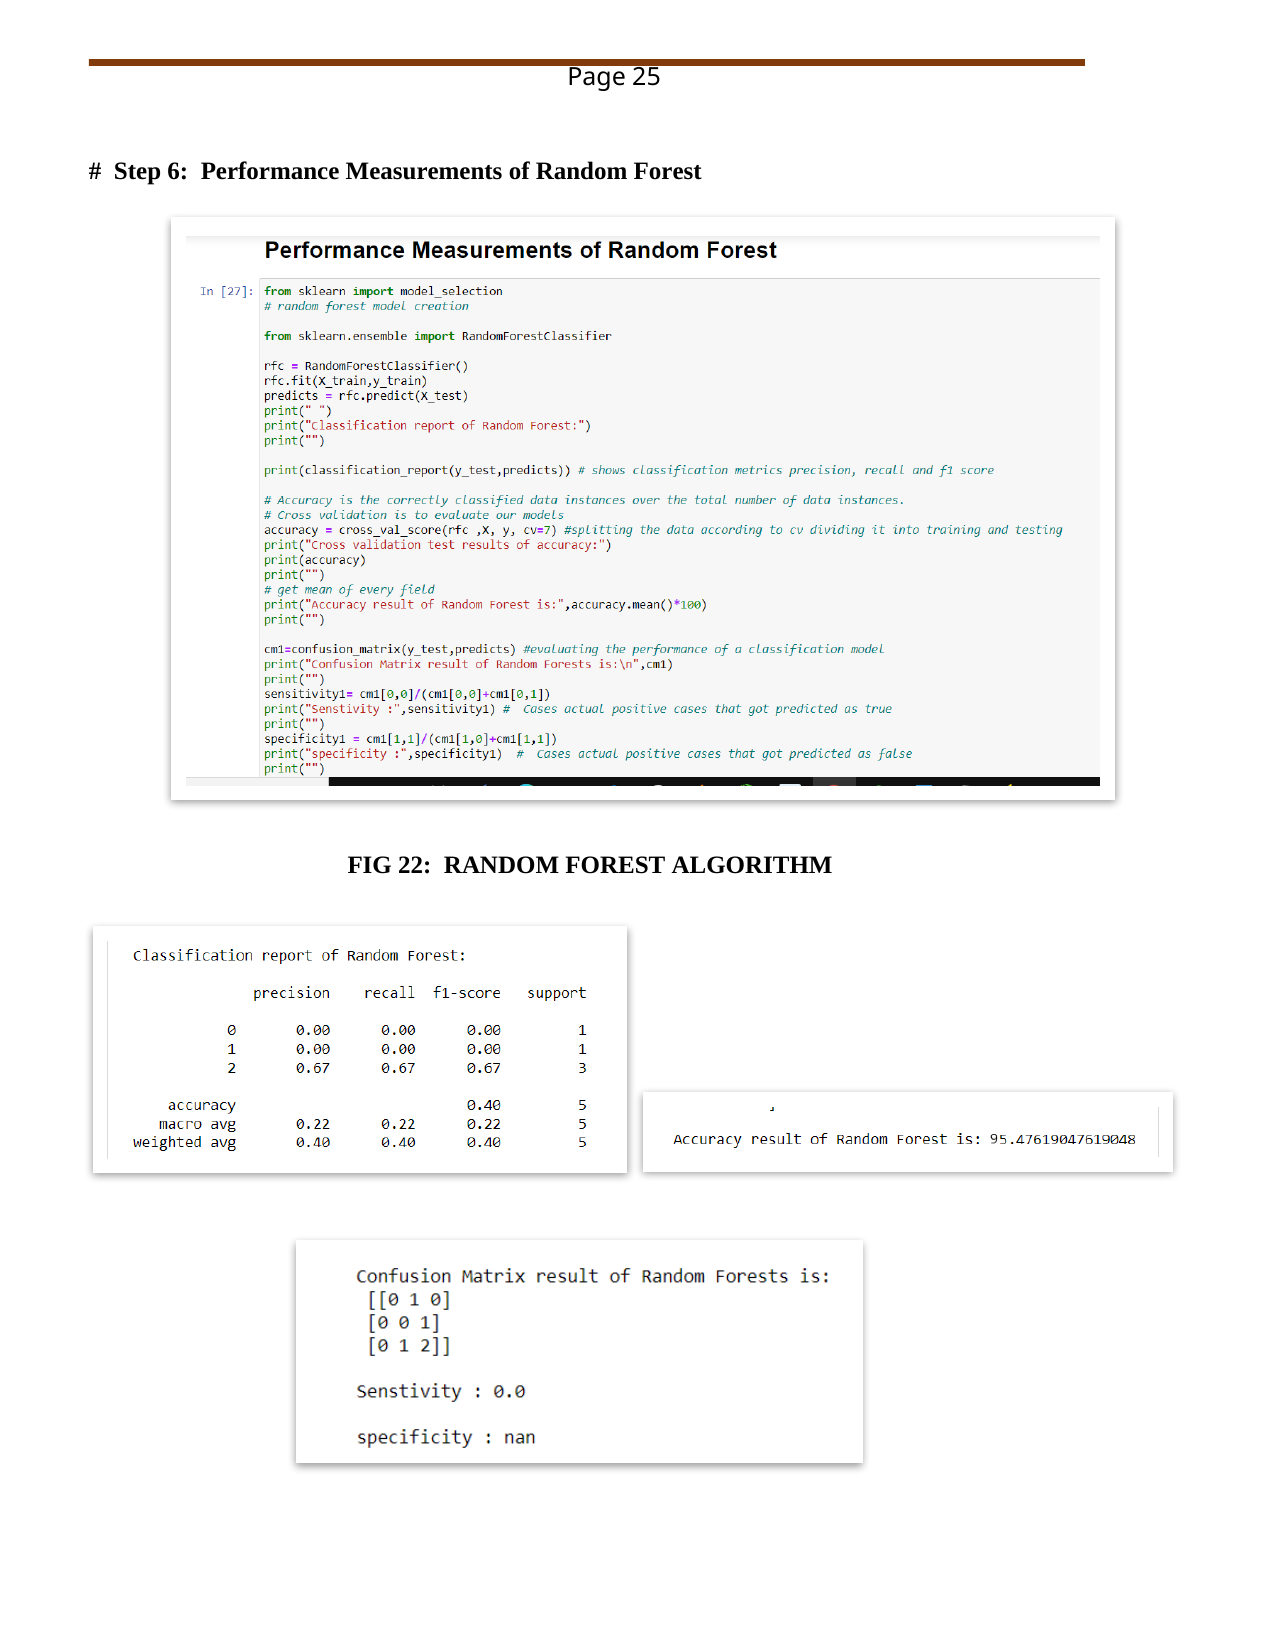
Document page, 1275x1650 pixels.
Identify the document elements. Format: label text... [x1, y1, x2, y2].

picture [311, 1255, 848, 1449]
subtitle FIG 22: RANDOM FOREST ALGORITHM [160, 850, 1228, 879]
picture [186, 232, 1100, 786]
text Page 25 [89, 59, 1139, 93]
text # Step 6: Performance Measurements of Random Forest [89, 156, 1228, 184]
picture [658, 1107, 1159, 1157]
picture [107, 941, 613, 1159]
